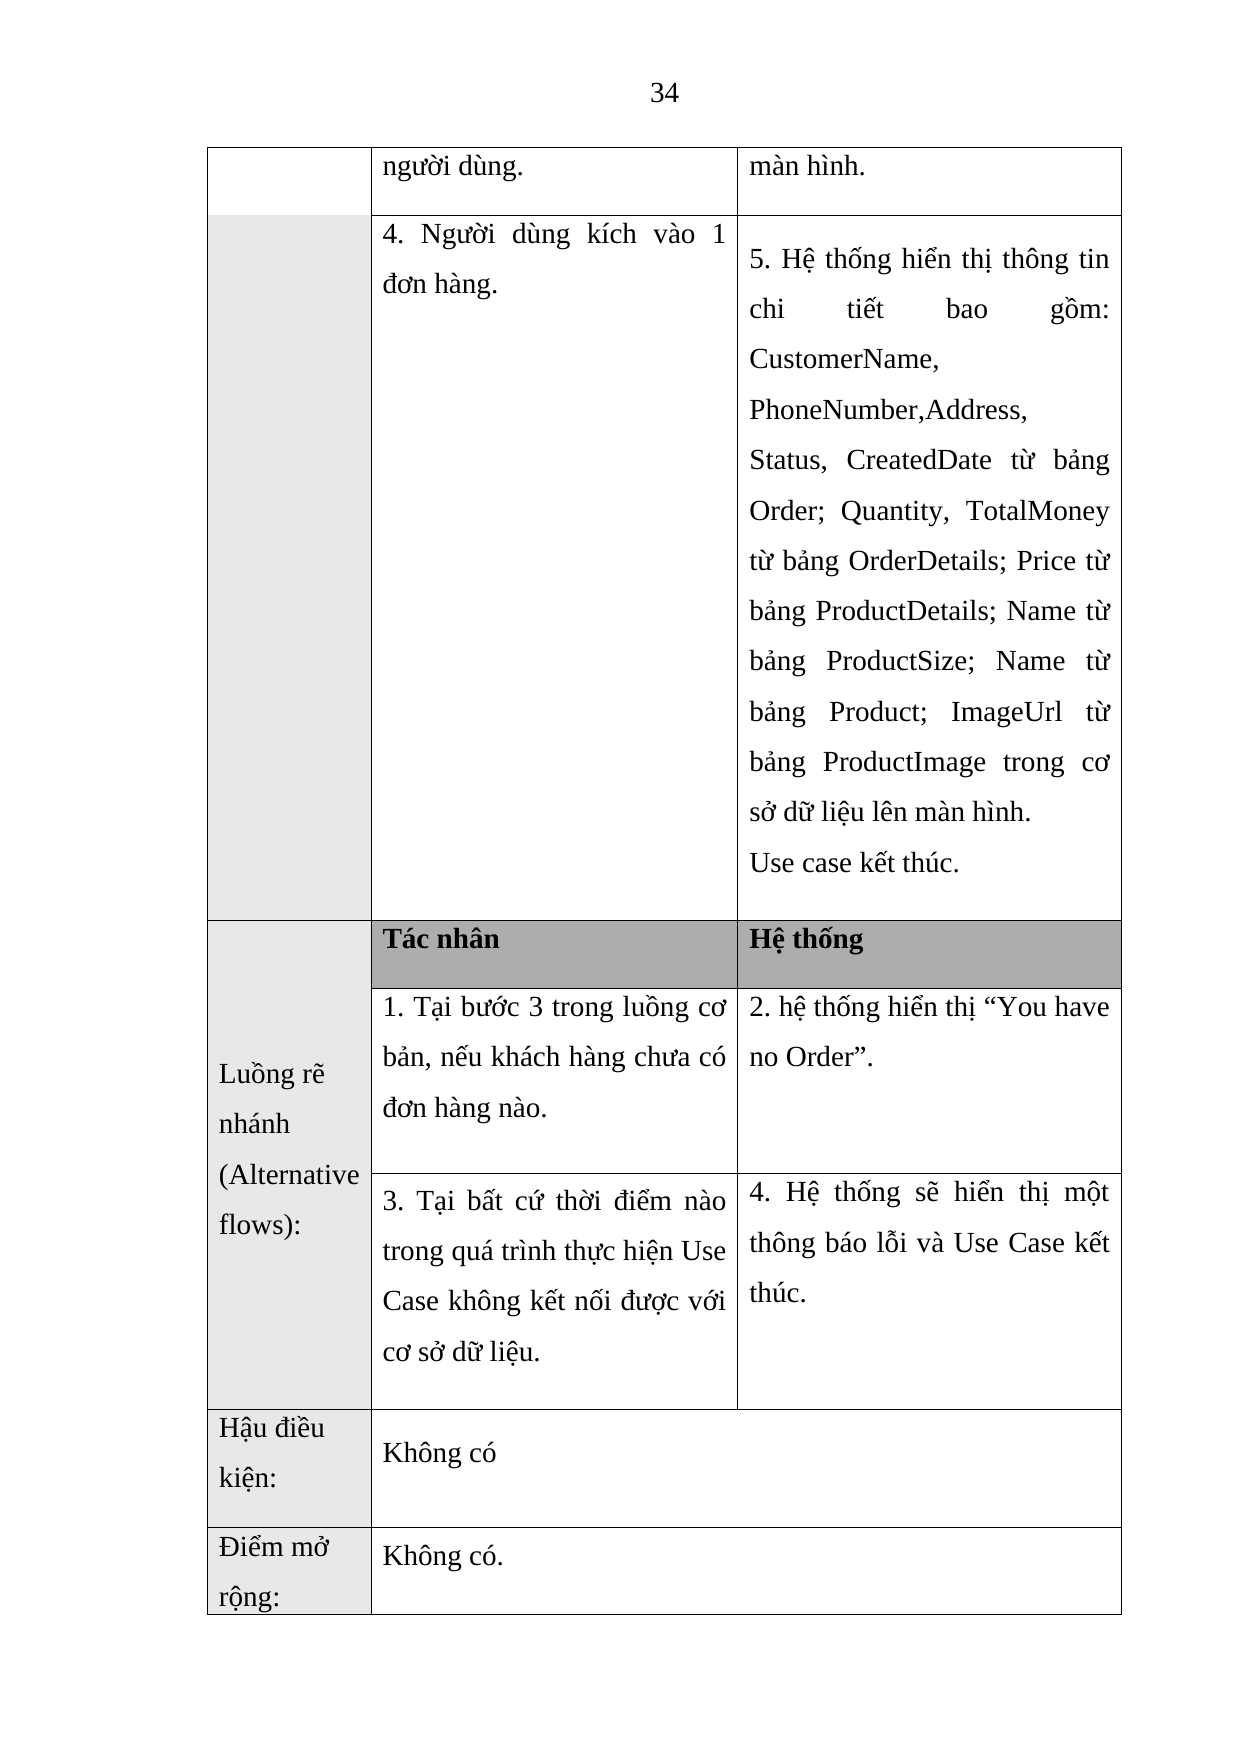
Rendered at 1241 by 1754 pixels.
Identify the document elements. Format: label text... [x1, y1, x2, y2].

table_cell 2. hệ thống hiển thị “You have no Order”. [738, 989, 1121, 1173]
table_cell Hệ thống [738, 921, 1121, 988]
table_cell 5. Hệ thống hiển thị thông tin chi tiết bao gồm: CustomerName, PhoneNumber,Address, Status, CreatedDate từ bảng Order; Quantity, TotalMoney từ bảng OrderDetails; Price từ bảng ProductDetails; Name từ bảng ProductSize; Name từ bảng Product; ImageUrl từ bảng ProductImage trong cơ sở dữ liệu lên màn hình. Use case kết thúc. [738, 216, 1121, 920]
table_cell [372, 148, 737, 215]
table_cell [208, 215, 371, 920]
table_cell 1. Tại bước 3 trong luồng cơ bản, nếu khách hàng chưa có đơn hàng nào. [372, 989, 737, 1173]
table_cell Không có [372, 1410, 1121, 1527]
table_cell Luồng rẽ nhánh (Alternative flows): [208, 921, 371, 1409]
table_cell Không có. [372, 1528, 1121, 1614]
table_cell Điểm mở rộng: [208, 1528, 371, 1614]
table_cell Hậu điều kiện: [208, 1410, 371, 1527]
table_cell Tác nhân [372, 921, 737, 988]
table_cell 3. Tại bất cứ thời điểm nào trong quá trình thực hiện Use Case không kết nối được với cơ sở dữ liệu. [372, 1174, 737, 1409]
table_cell 4. Hệ thống sẽ hiển thị một thông báo lỗi và Use Case kết thúc. [738, 1174, 1121, 1409]
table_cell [738, 148, 1121, 215]
table_cell 4. Người dùng kích vào 1 đơn hàng. [372, 216, 737, 920]
